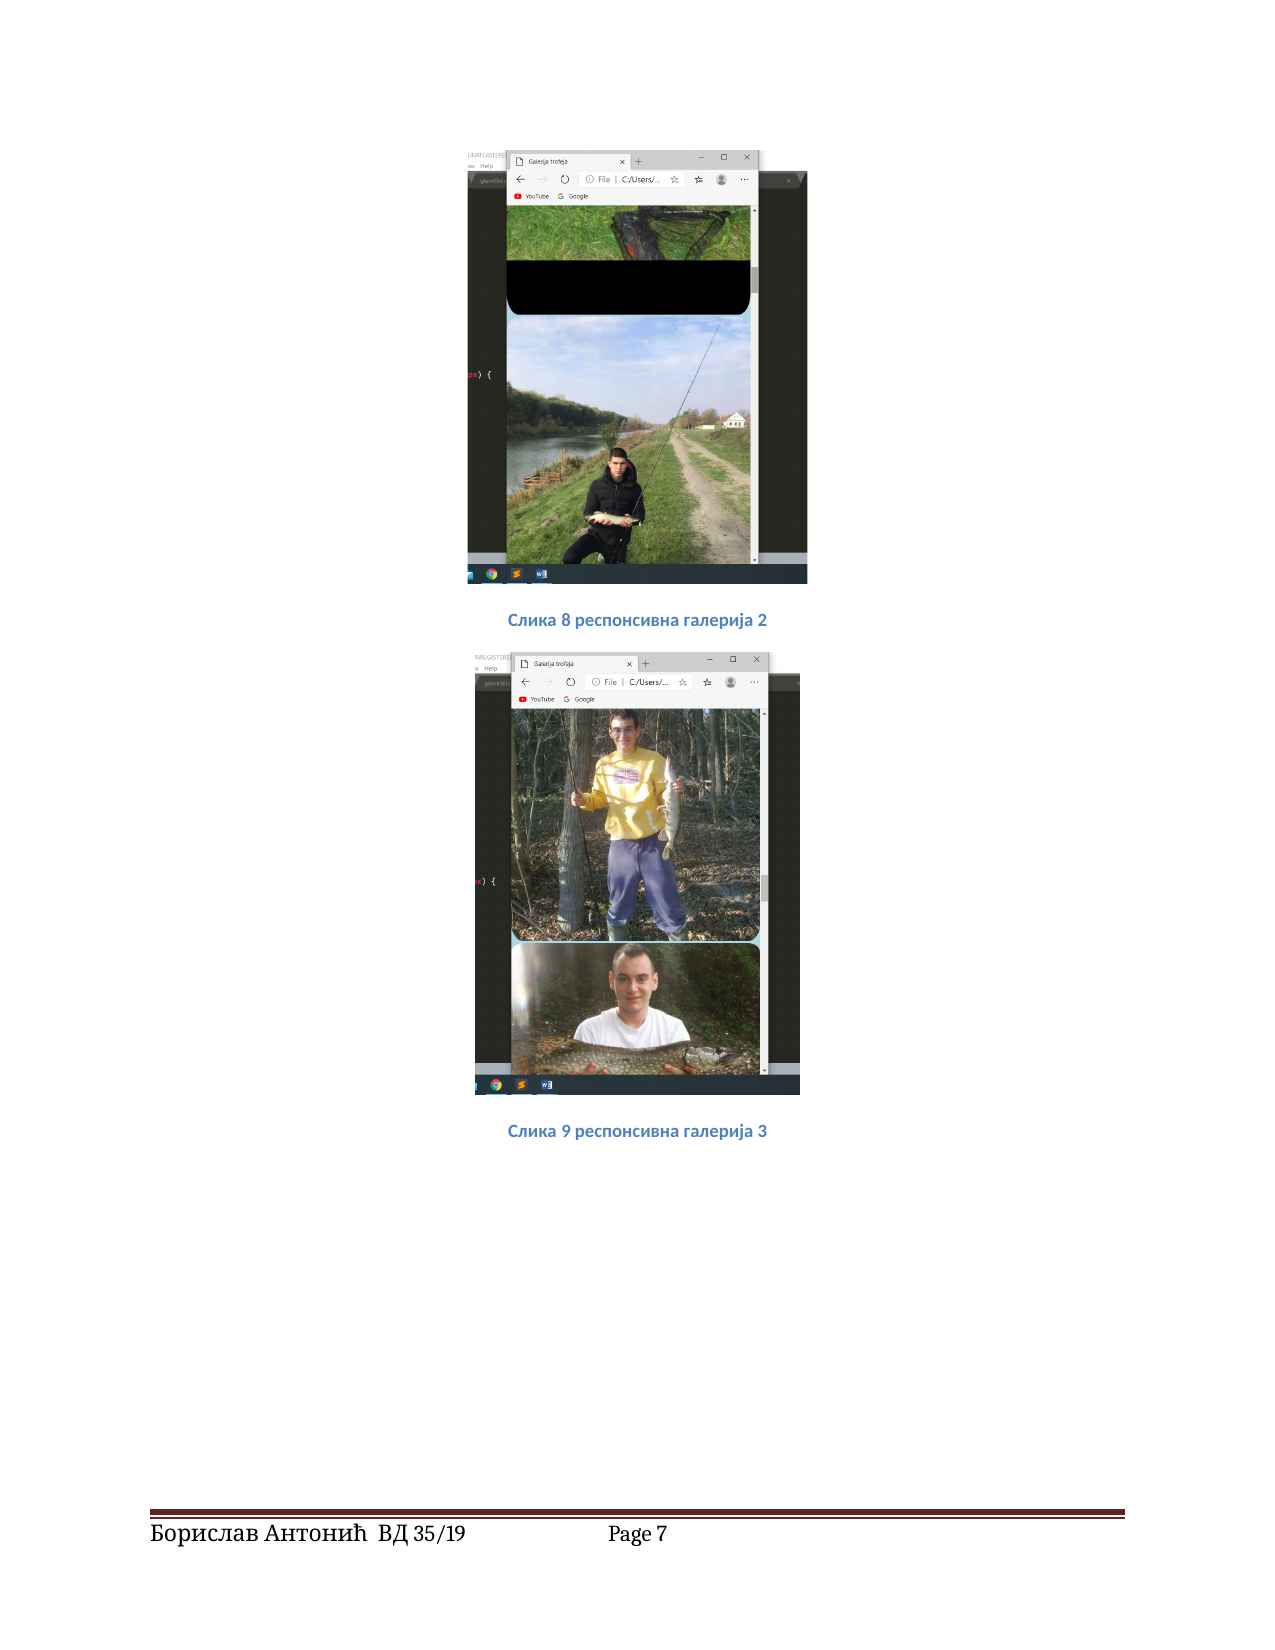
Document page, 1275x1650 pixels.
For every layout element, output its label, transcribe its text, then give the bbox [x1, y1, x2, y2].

picture [475, 652, 800, 1095]
picture [467, 150, 808, 584]
